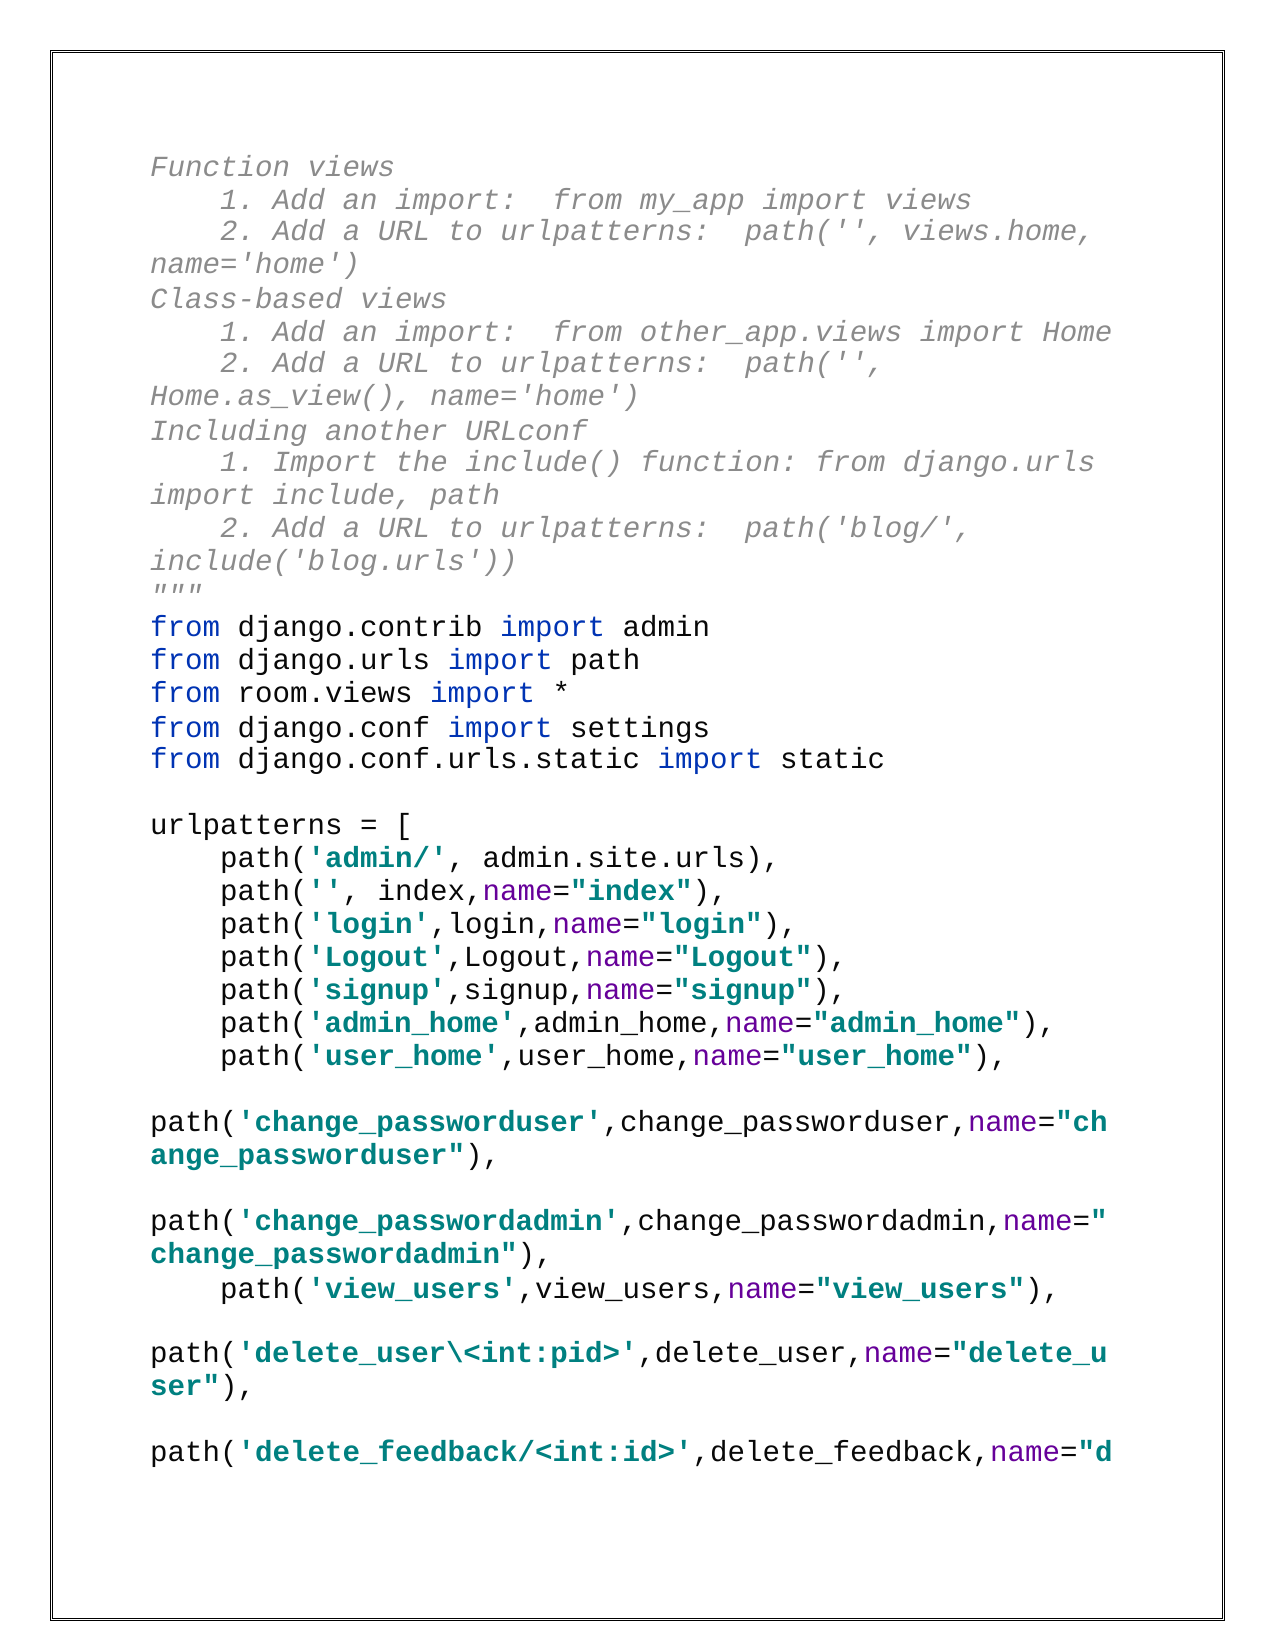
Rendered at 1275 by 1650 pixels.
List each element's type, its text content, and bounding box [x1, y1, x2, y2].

text path('admin/', admin.site.urls), path('', index,name="index"), path('login',login,name="login"), path('Logout',Logout,name="Logout"), path('signup',signup,name="signup"), [220, 843, 868, 1008]
text Function views [150, 150, 1217, 183]
text from django.contrib import admin from django.urls import path from room.views import * [150, 612, 710, 711]
text path('view_users',view_users,name="view_users"), [220, 1272, 1217, 1305]
text path('delete_feedback/<int:id>',delete_feedback,name="d [150, 1437, 1217, 1470]
list Add a URL to urlpatterns: path('', Home.as_view(), name='home') [150, 348, 885, 414]
text Class-based views [150, 282, 1217, 315]
text path('delete_user\<int:pid>',delete_user,name="delete_u ser"), [150, 1338, 1124, 1404]
list Add a URL to urlpatterns: path('', views.home, name='home') [150, 216, 1095, 282]
list Add an import: from my_app import views [220, 183, 1217, 216]
text path('change_passworduser',change_passworduser,name="ch ange_passworduser"), [150, 1107, 1217, 1173]
text Including another URLconf [150, 414, 1217, 447]
list Add an import: from other_app.views import Home [220, 315, 1217, 348]
text from django.conf.urls.static import static [150, 744, 1217, 777]
text """ [150, 579, 1217, 612]
list Import the include() function: from django.urls import include, path [150, 447, 1095, 513]
text urlpatterns = [ [150, 810, 1217, 843]
text path('admin_home',admin_home,name="admin_home"), path('user_home',user_home,name="user_home"), [220, 1008, 1217, 1074]
list Add a URL to urlpatterns: path('blog/', include('blog.urls')) [150, 513, 973, 579]
text from django.conf import settings [150, 711, 1217, 744]
text path('change_passwordadmin',change_passwordadmin,name=" change_passwordadmin"), [150, 1206, 1217, 1272]
